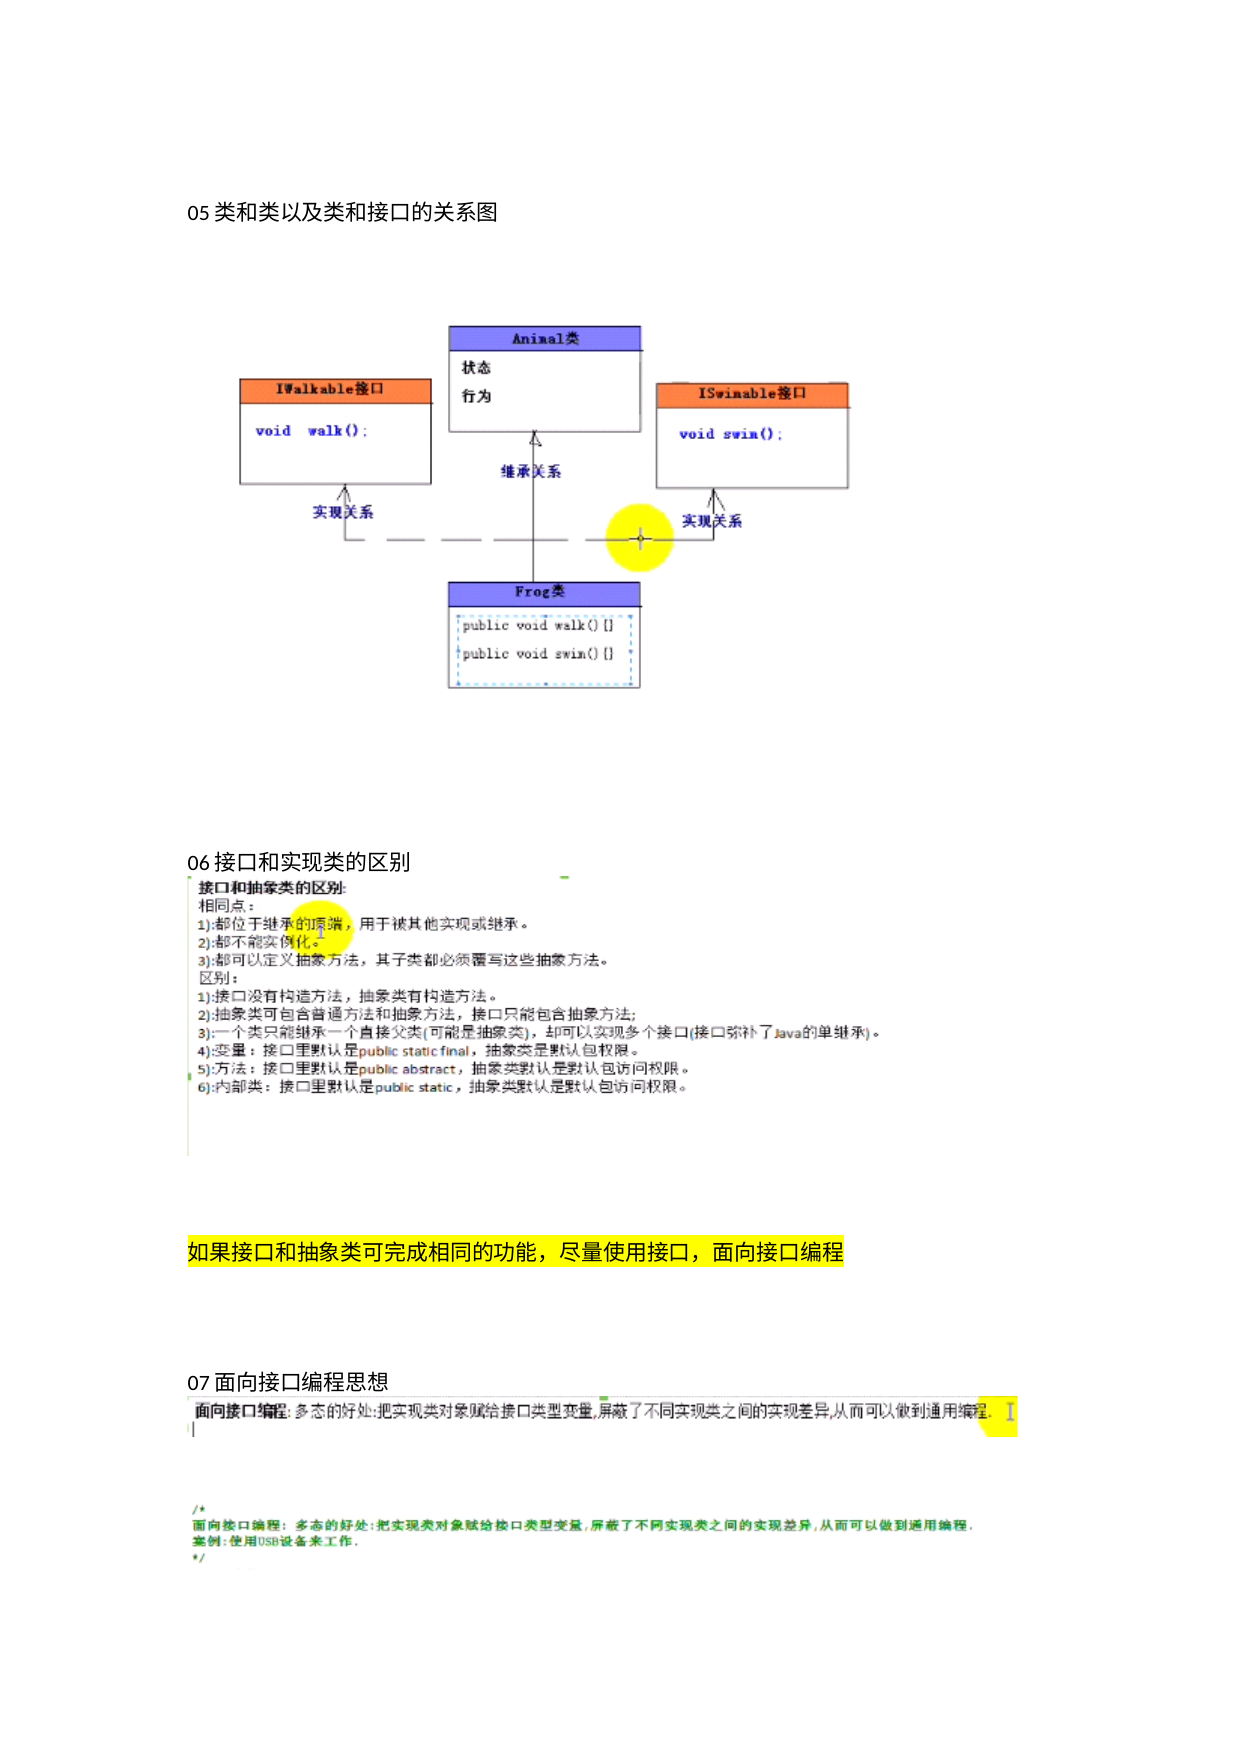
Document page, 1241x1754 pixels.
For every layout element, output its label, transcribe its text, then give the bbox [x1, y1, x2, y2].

picture [187, 876, 907, 1156]
picture [187, 1396, 1018, 1437]
text 如果接口和抽象类可完成相同的功能，尽量使用接口，面向接口编程 [187, 1234, 1053, 1267]
text 06接口和实现类的区别 [187, 844, 1053, 877]
text 05类和类以及类和接口的关系图 [187, 194, 1053, 227]
picture [187, 1494, 1018, 1570]
text 07面向接口编程思想 [187, 1364, 1053, 1397]
picture [187, 305, 907, 734]
